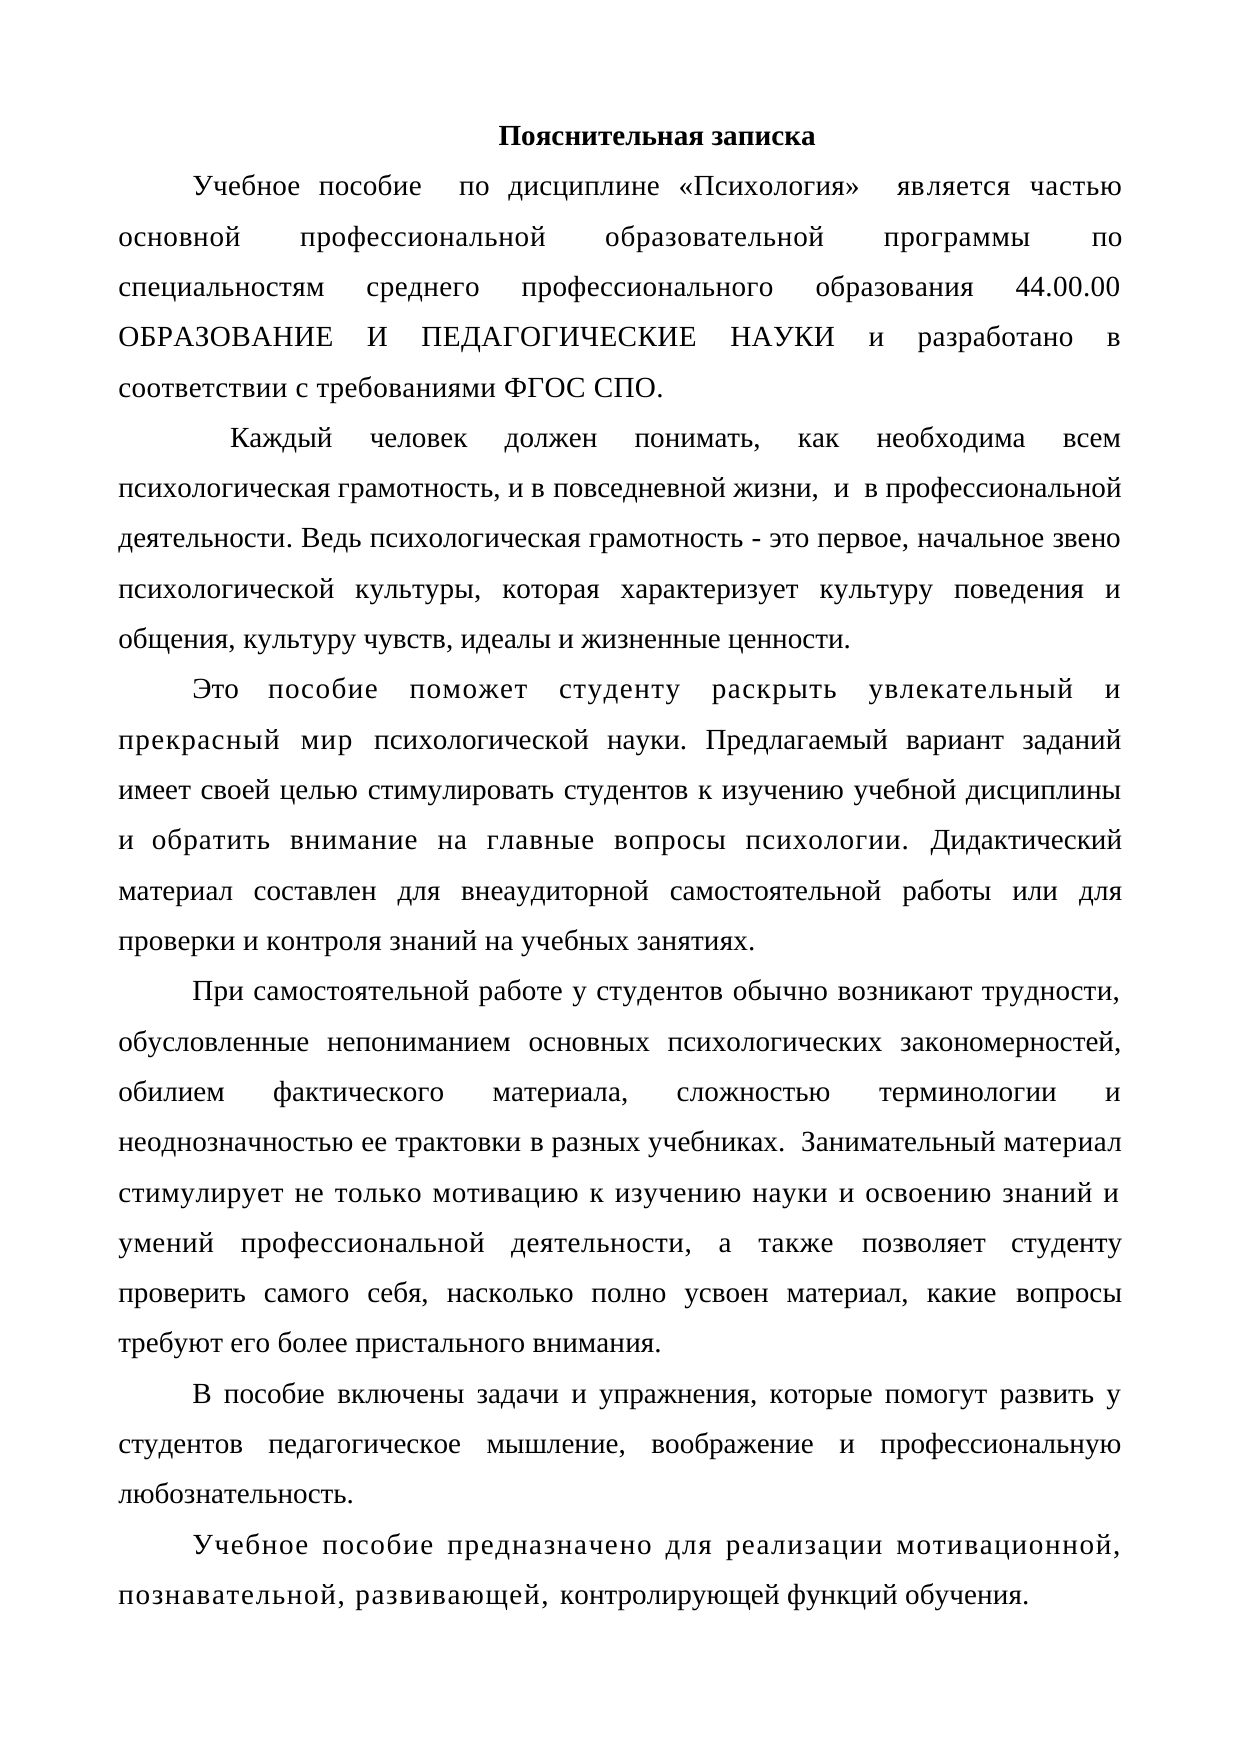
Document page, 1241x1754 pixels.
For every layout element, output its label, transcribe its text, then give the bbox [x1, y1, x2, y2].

text Пояснительная записка [118, 118, 1122, 152]
text Это пособие поможет студенту раскрыть увлекательный и прекрасный мир психологической науки. Предлагаемый вариант заданий имеет своей целью стимулировать студентов к изучению учебной дисциплины и обратить внимание на главные вопросы психологии. Дидактический материал составлен для внеаудиторной самостоятельной работы или для проверки и контроля знаний на учебных занятиях. [118, 672, 1122, 957]
text При самостоятельной работе у студентов обычно возникают трудности, обусловленные непониманием основных психологических закономерностей, обилием фактического материала, сложностью терминологии и неоднозначностью ее трактовки в разных учебниках. Занимательный материал стимулирует не только мотивацию к изучению науки и освоению знаний и умений профессиональной деятельности, а также позволяет студенту проверить самого себя, насколько полно усвоен материал, какие вопросы требуют его более пристального внимания. [118, 973, 1122, 1359]
text Каждый человек должен понимать, как необходима всем психологическая грамотность, и в повседневной жизни, и в профессиональной деятельности. Ведь психологическая грамотность - это первое, начальное звено психологической культуры, которая характеризует культуру поведения и общения, культуру чувств, идеалы и жизненные ценности. [118, 420, 1122, 655]
text Учебное пособие предназначено для реализации мотивационной, познавательной, развивающей, контролирующей функций обучения. [118, 1527, 1122, 1611]
text В пособие включены задачи и упражнения, которые помогут развить у студентов педагогическое мышление, воображение и профессиональную любознательность. [118, 1376, 1122, 1510]
text Учебное пособие по дисциплине «Психология» является частью основной профессиональной образовательной программы по специальностям среднего профессионального образования 44.00.00 ОБРАЗОВАНИЕ И ПЕДАГОГИЧЕСКИЕ НАУКИ и разработано в соответствии с требованиями ФГОС СПО. [118, 168, 1122, 403]
